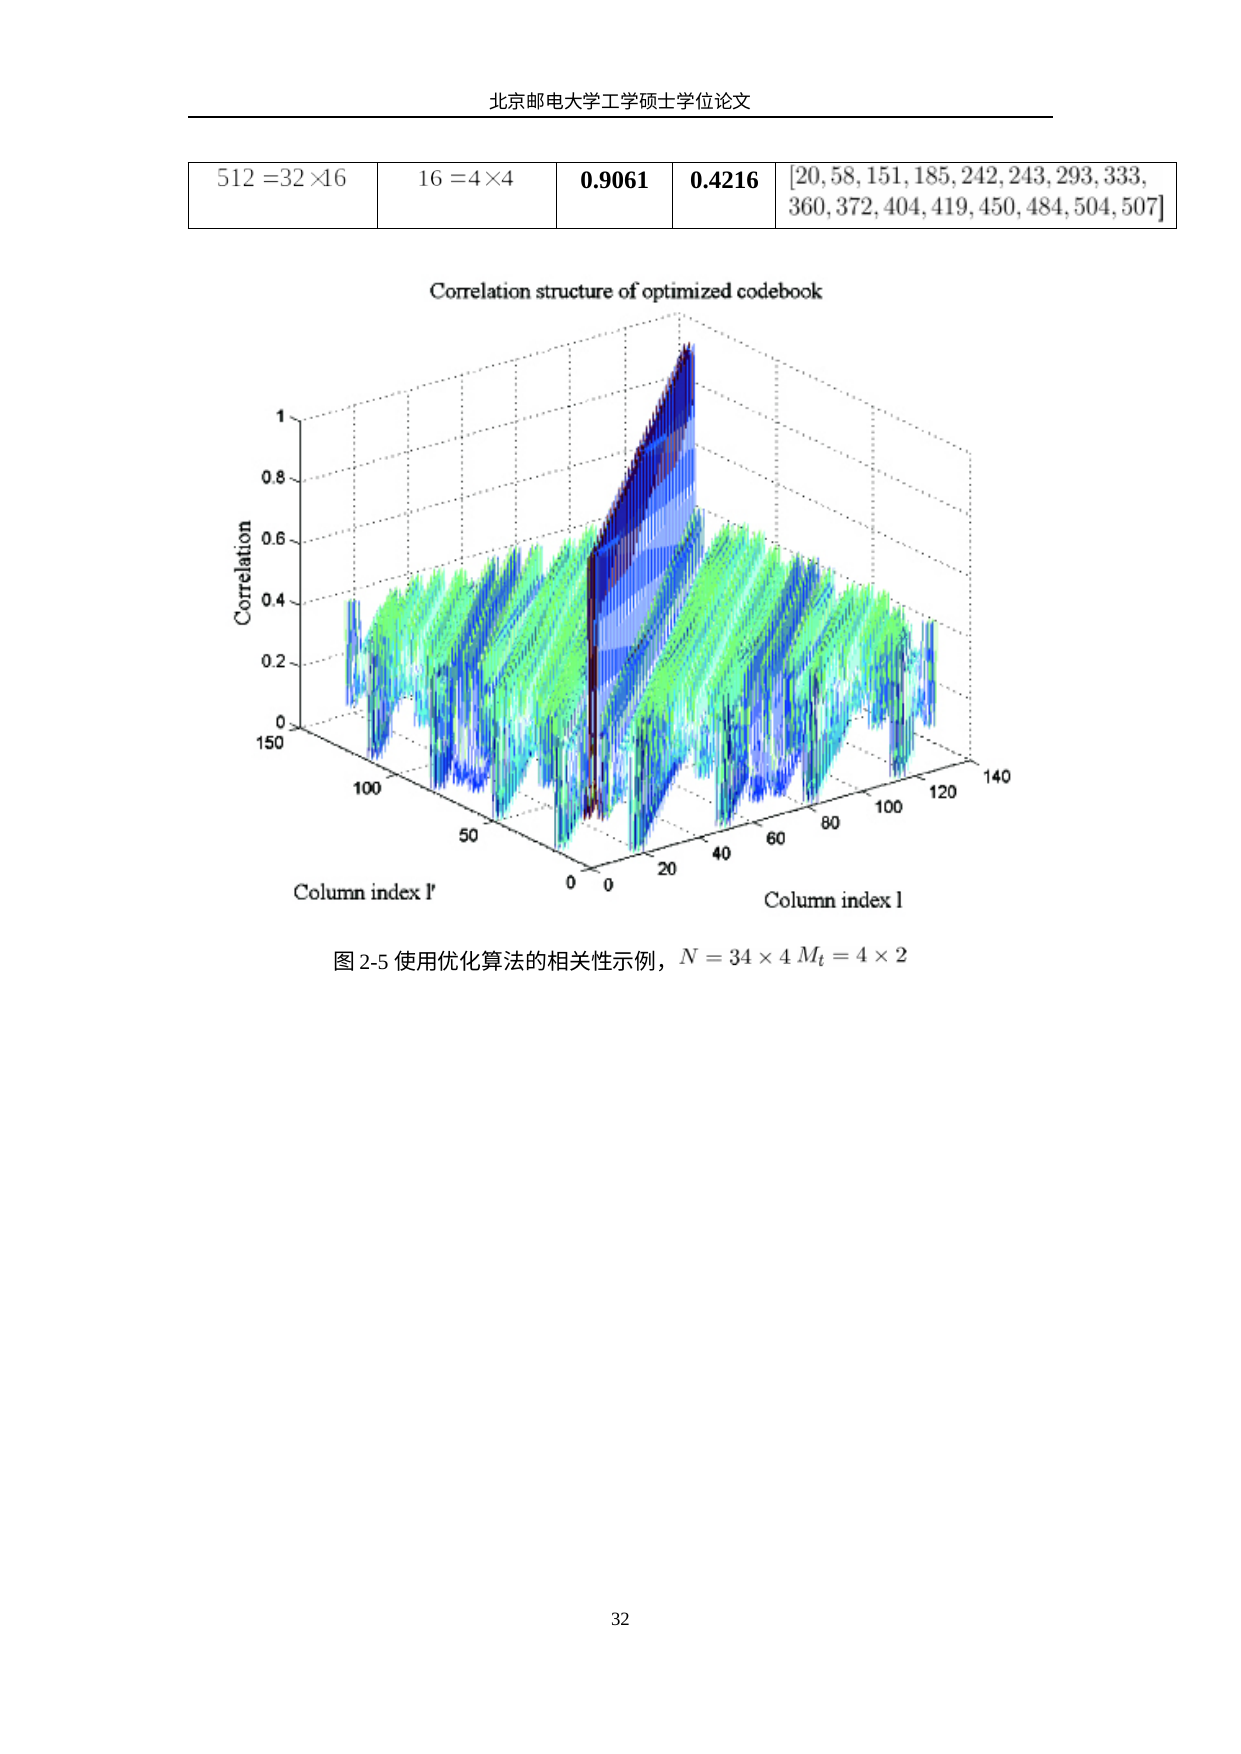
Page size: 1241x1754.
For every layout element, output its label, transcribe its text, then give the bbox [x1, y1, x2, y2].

table_cell 0.4216 [673, 163, 775, 228]
table_cell 0.9061 [557, 163, 672, 228]
picture [187, 262, 1053, 944]
table_cell [189, 163, 377, 228]
table_cell [378, 163, 556, 228]
text 图2-5 使用优化算法的相关性示例， [187, 944, 1053, 977]
table_cell [776, 163, 1176, 228]
